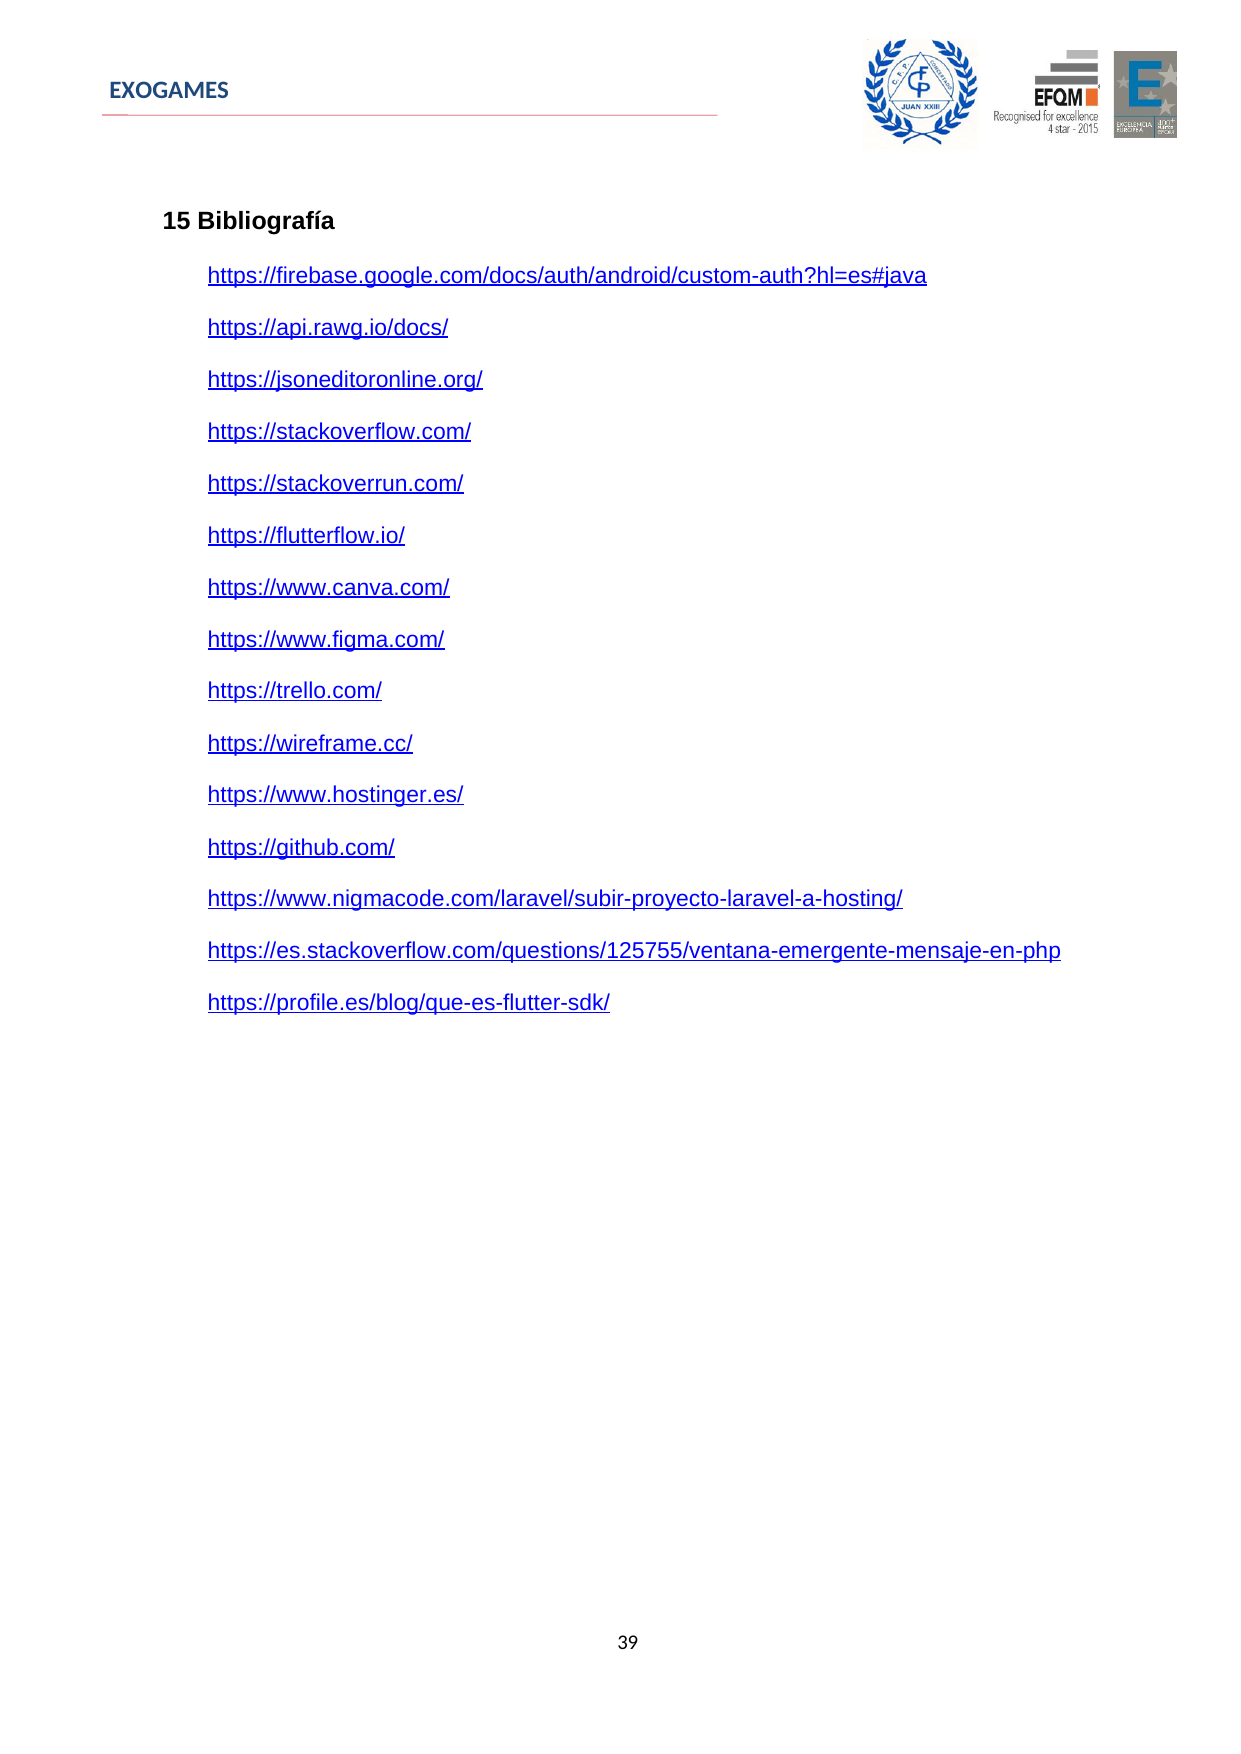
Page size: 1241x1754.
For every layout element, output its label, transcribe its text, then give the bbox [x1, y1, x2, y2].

text https://www.canva.com/ [162, 573, 1092, 600]
text https://github.com/ [162, 833, 1092, 860]
text https://trello.com/ [162, 677, 1092, 704]
picture [1113, 51, 1177, 138]
text https://flutterflow.io/ [162, 522, 1092, 548]
text https://jsoneditoronline.org/ [162, 366, 1092, 392]
text https://es.stackoverflow.com/questions/125755/ventana-emergente-mensaje-en-php [162, 937, 1092, 964]
text https://wireframe.cc/ [162, 729, 1092, 756]
text https://firebase.google.com/docs/auth/android/custom-auth?hl=es#java [162, 262, 1092, 288]
text https://www.nigmacode.com/laravel/subir-proyecto-laravel-a-hosting/ [162, 885, 1092, 912]
text https://api.rawg.io/docs/ [162, 314, 1092, 340]
text https://profile.es/blog/que-es-flutter-sdk/ [162, 989, 1092, 1016]
text https://stackoverflow.com/ [162, 418, 1092, 444]
picture [862, 39, 980, 152]
text https://stackoverrun.com/ [162, 469, 1092, 496]
text https://www.figma.com/ [162, 626, 1092, 652]
text https://www.hostinger.es/ [162, 781, 1092, 808]
subtitle 15 Bibliografía [162, 206, 1092, 235]
